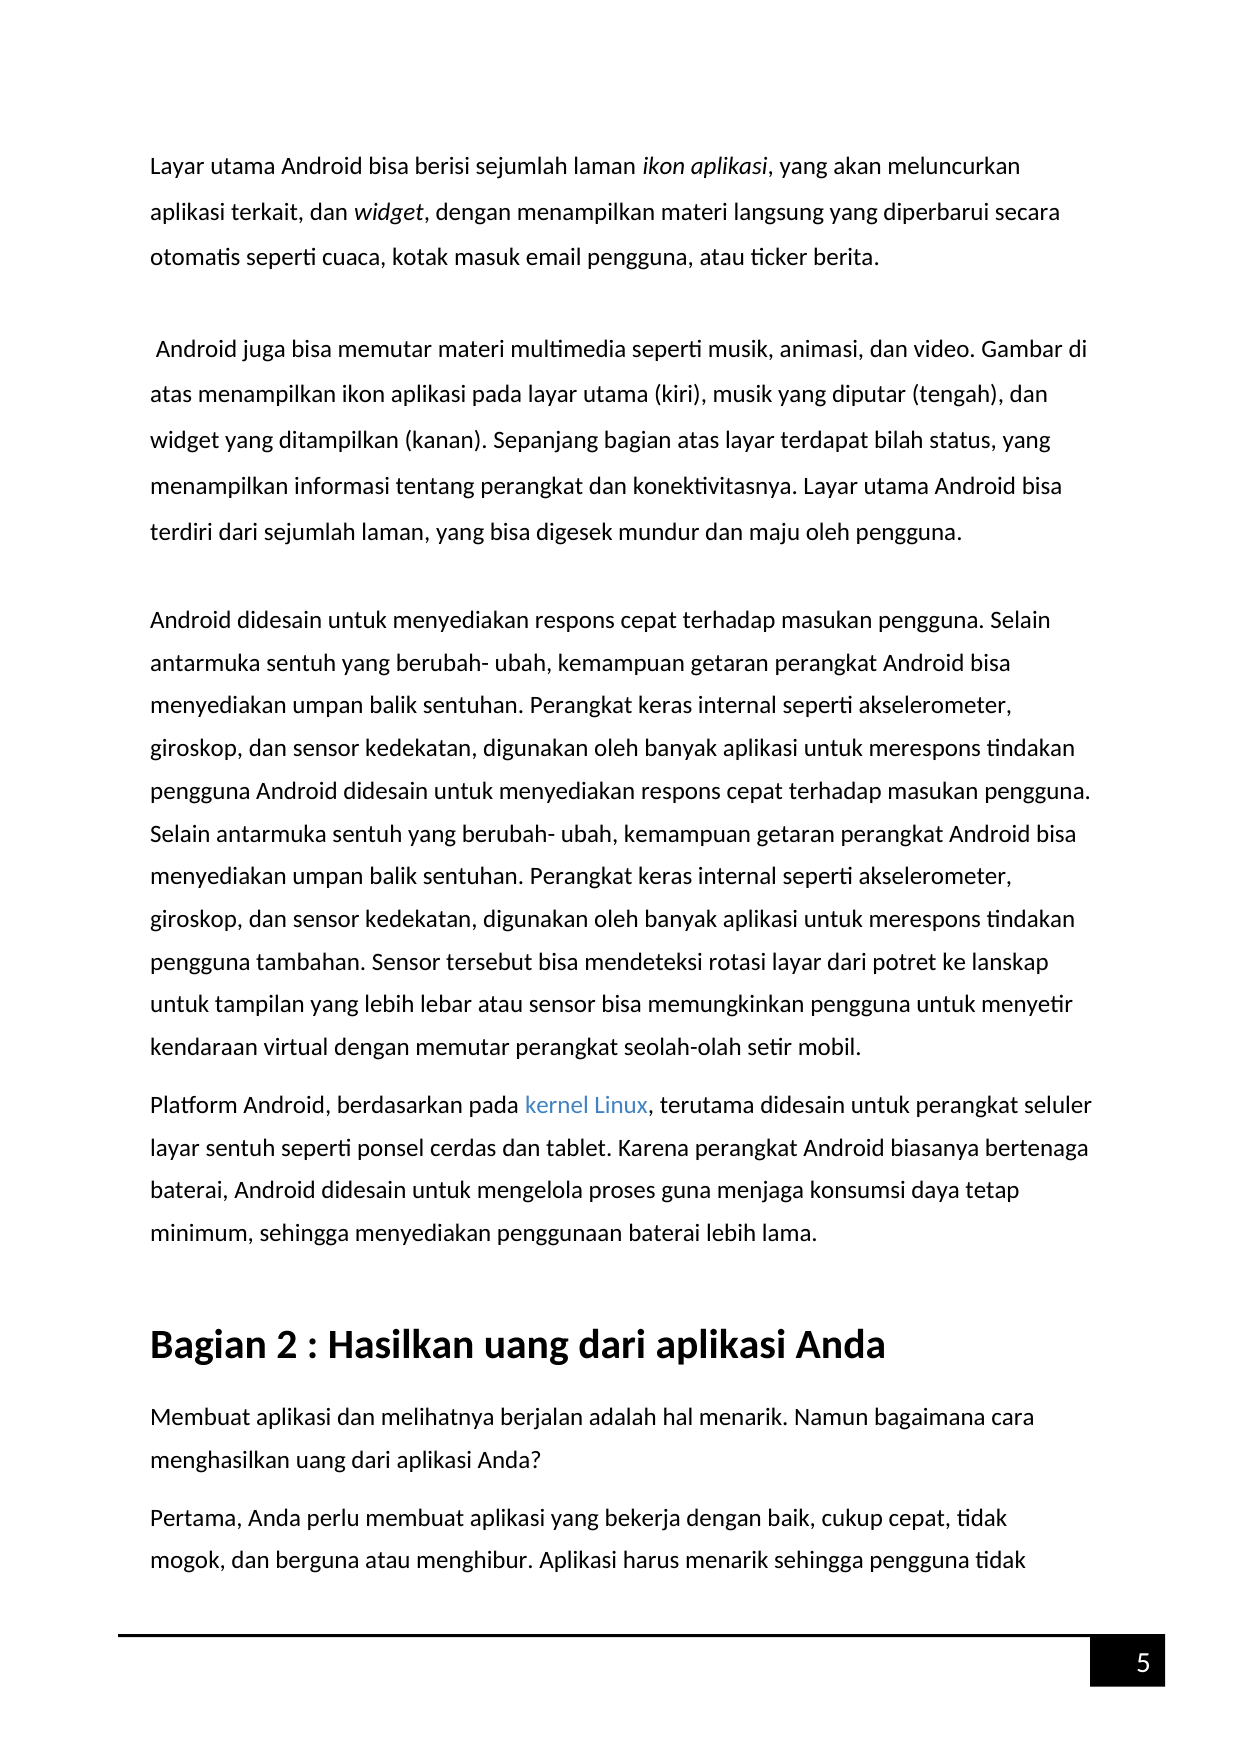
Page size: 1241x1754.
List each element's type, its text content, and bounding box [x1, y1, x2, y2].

text Membuat aplikasi dan melihatnya berjalan adalah hal menarik. Namun bagaimana cara menghasilkan uang dari aplikasi Anda? [150, 1401, 1081, 1474]
text Android didesain untuk menyediakan respons cepat terhadap masukan pengguna. Selain antarmuka sentuh yang berubah- ubah, kemampuan getaran perangkat Android bisa menyediakan umpan balik sentuhan. Perangkat keras internal seperti akselerometer, giroskop, dan sensor kedekatan, digunakan oleh banyak aplikasi untuk merespons tindakan pengguna Android didesain untuk menyediakan respons cepat terhadap masukan pengguna. Selain antarmuka sentuh yang berubah- ubah, kemampuan getaran perangkat Android bisa menyediakan umpan balik sentuhan. Perangkat keras internal seperti akselerometer, giroskop, dan sensor kedekatan, digunakan oleh banyak aplikasi untuk merespons tindakan pengguna tambahan. Sensor tersebut bisa mendeteksi rotasi layar dari potret ke lanskap untuk tampilan yang lebih lebar atau sensor bisa memungkinkan pengguna untuk menyetir kendaraan virtual dengan memutar perangkat seolah-olah setir mobil. [150, 604, 1096, 1062]
subtitle Bagian 2 : Hasilkan uang dari aplikasi Anda [150, 1318, 1090, 1368]
text Layar utama Android bisa berisi sejumlah laman ikon aplikasi, yang akan meluncurkan aplikasi terkait, dan widget, dengan menampilkan materi langsung yang diperbarui secara otomatis seperti cuaca, kotak masuk email pengguna, atau ticker berita. [150, 150, 1090, 272]
text Platform Android, berdasarkan pada kernel Linux, terutama didesain untuk perangkat seluler layar sentuh seperti ponsel cerdas dan tablet. Karena perangkat Android biasanya bertenaga baterai, Android didesain untuk mengelola proses guna menjaga konsumsi daya tetap minimum, sehingga menyediakan penggunaan baterai lebih lama. [150, 1089, 1096, 1248]
text Android juga bisa memutar materi multimedia seperti musik, animasi, dan video. Gambar di atas menampilkan ikon aplikasi pada layar utama (kiri), musik yang diputar (tengah), dan widget yang ditampilkan (kanan). Sepanjang bagian atas layar terdapat bilah status, yang menampilkan informasi tentang perangkat dan konektivitasnya. Layar utama Android bisa terdiri dari sejumlah laman, yang bisa digesek mundur dan maju oleh pengguna. [150, 333, 1090, 546]
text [150, 1502, 1081, 1575]
